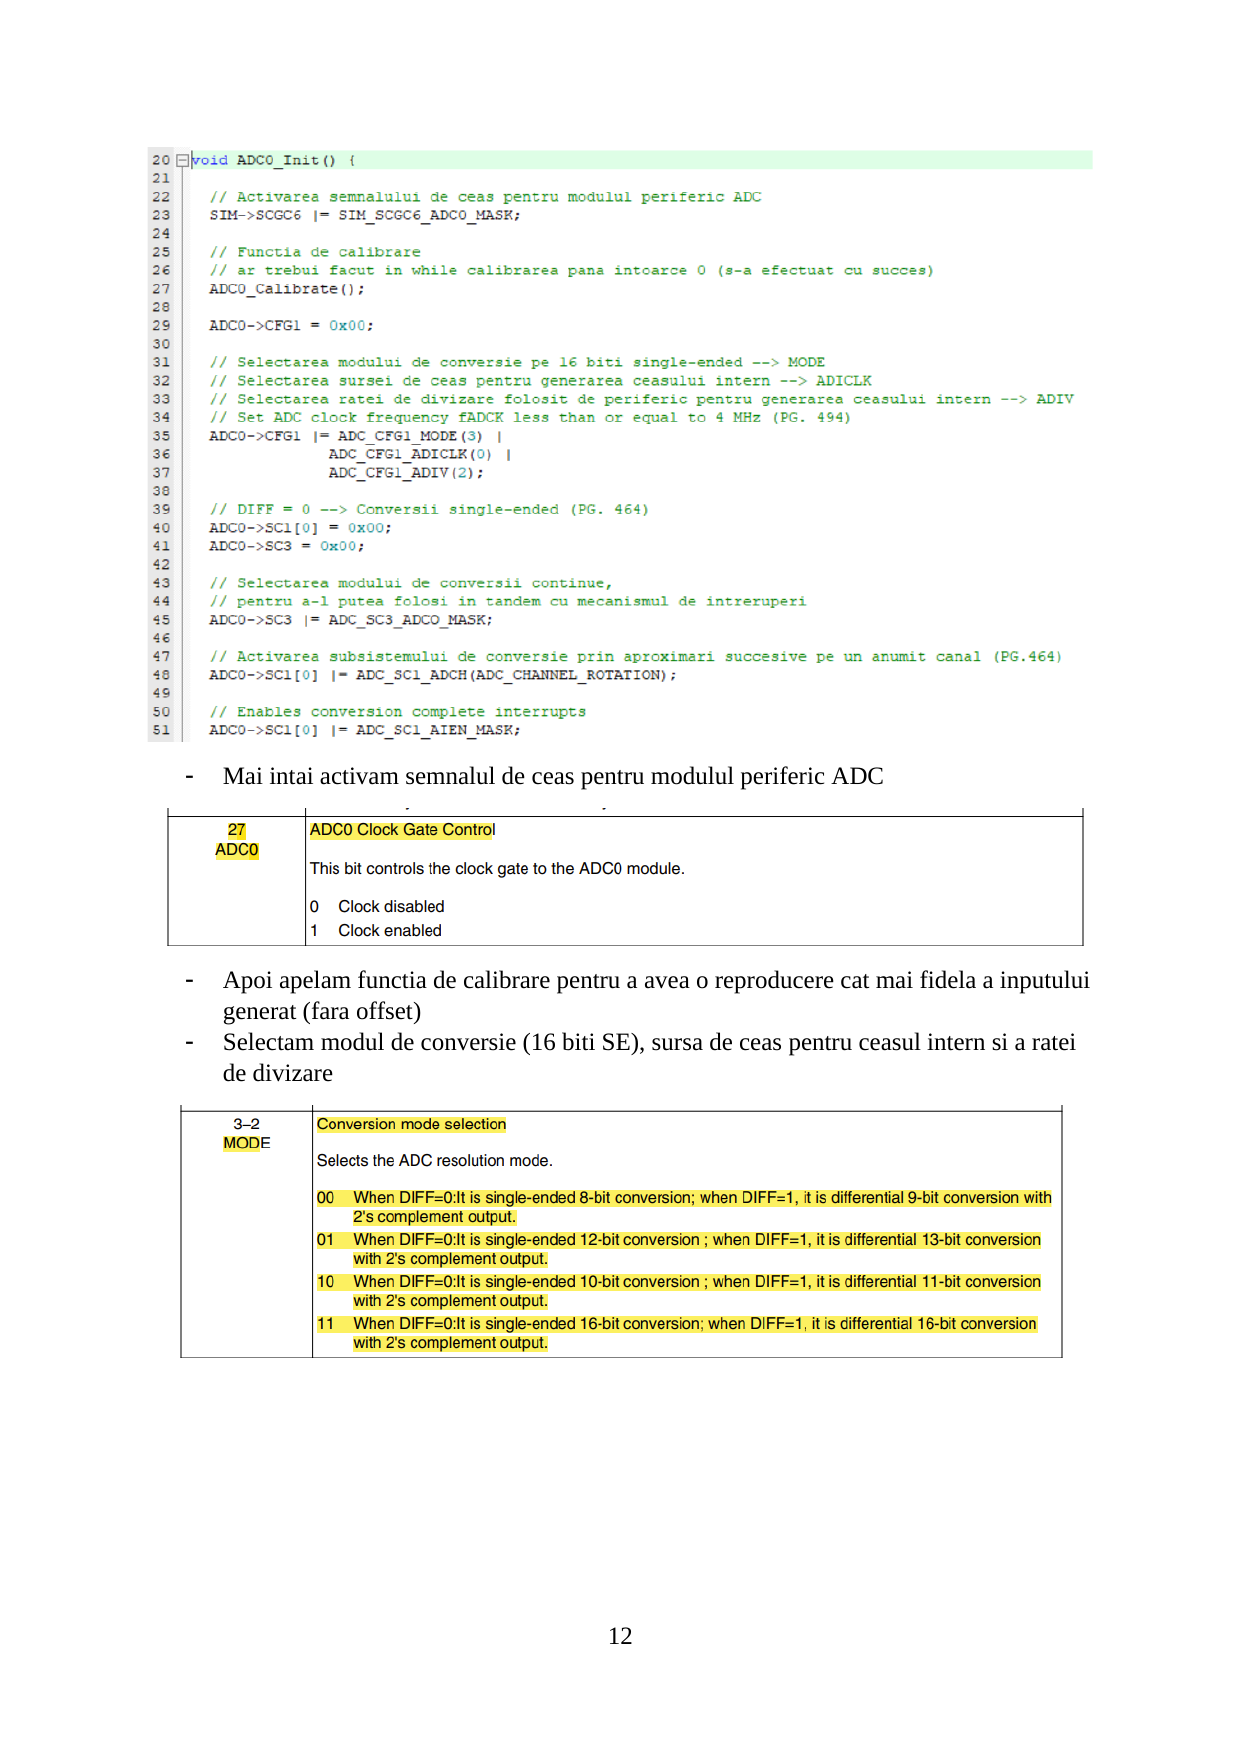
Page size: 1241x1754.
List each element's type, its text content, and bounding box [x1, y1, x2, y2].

list Mai intai activam semnalul de ceas pentru modulul periferic ADC [185, 761, 1092, 789]
picture [147, 1105, 1093, 1358]
picture [147, 147, 1093, 742]
list Selectam modul de conversie (16 biti SE), sursa de ceas pentru ceasul intern si a ratei de divizare [185, 1027, 1092, 1087]
list Apoi apelam functia de calibrare pentru a avea o reproducere cat mai fidela a inputului generat (fara offset) [185, 965, 1092, 1024]
picture [147, 808, 1093, 946]
